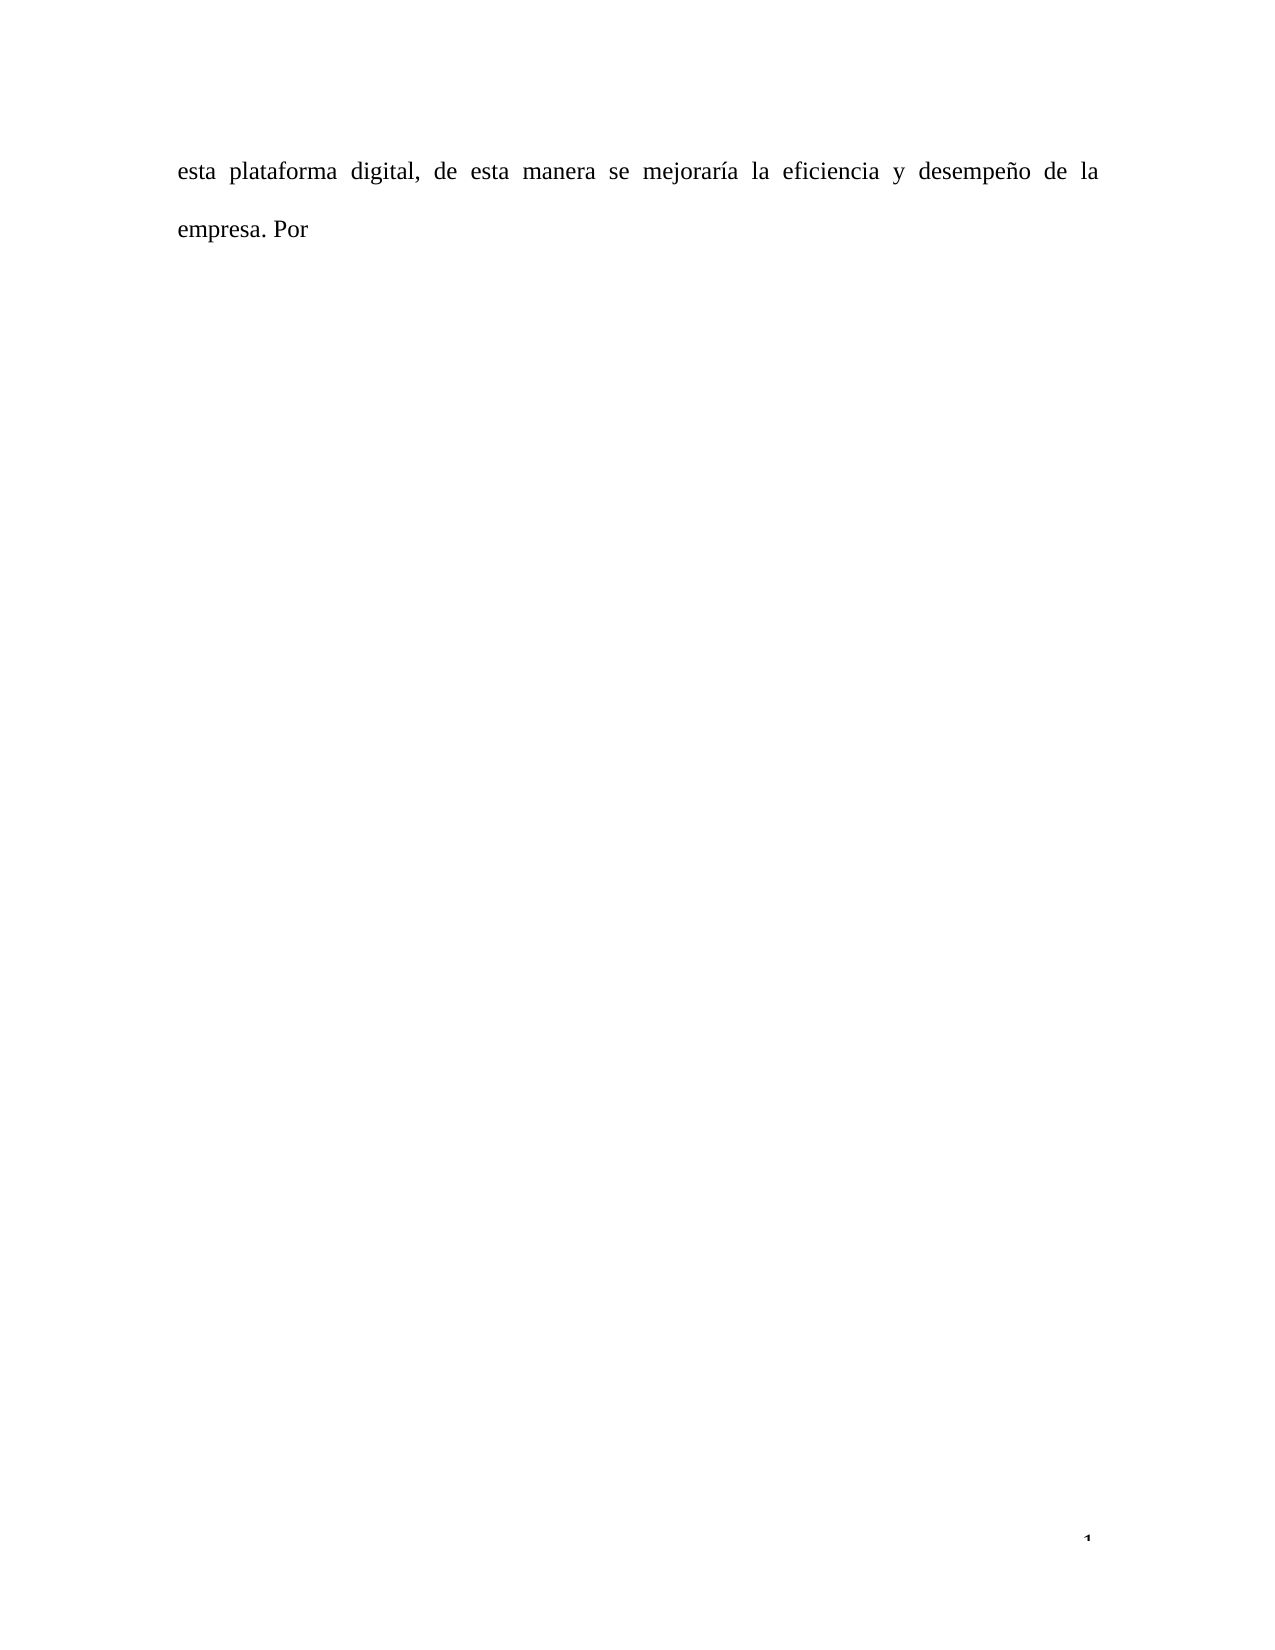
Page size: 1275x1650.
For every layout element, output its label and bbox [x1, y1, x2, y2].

text [177, 156, 1098, 242]
